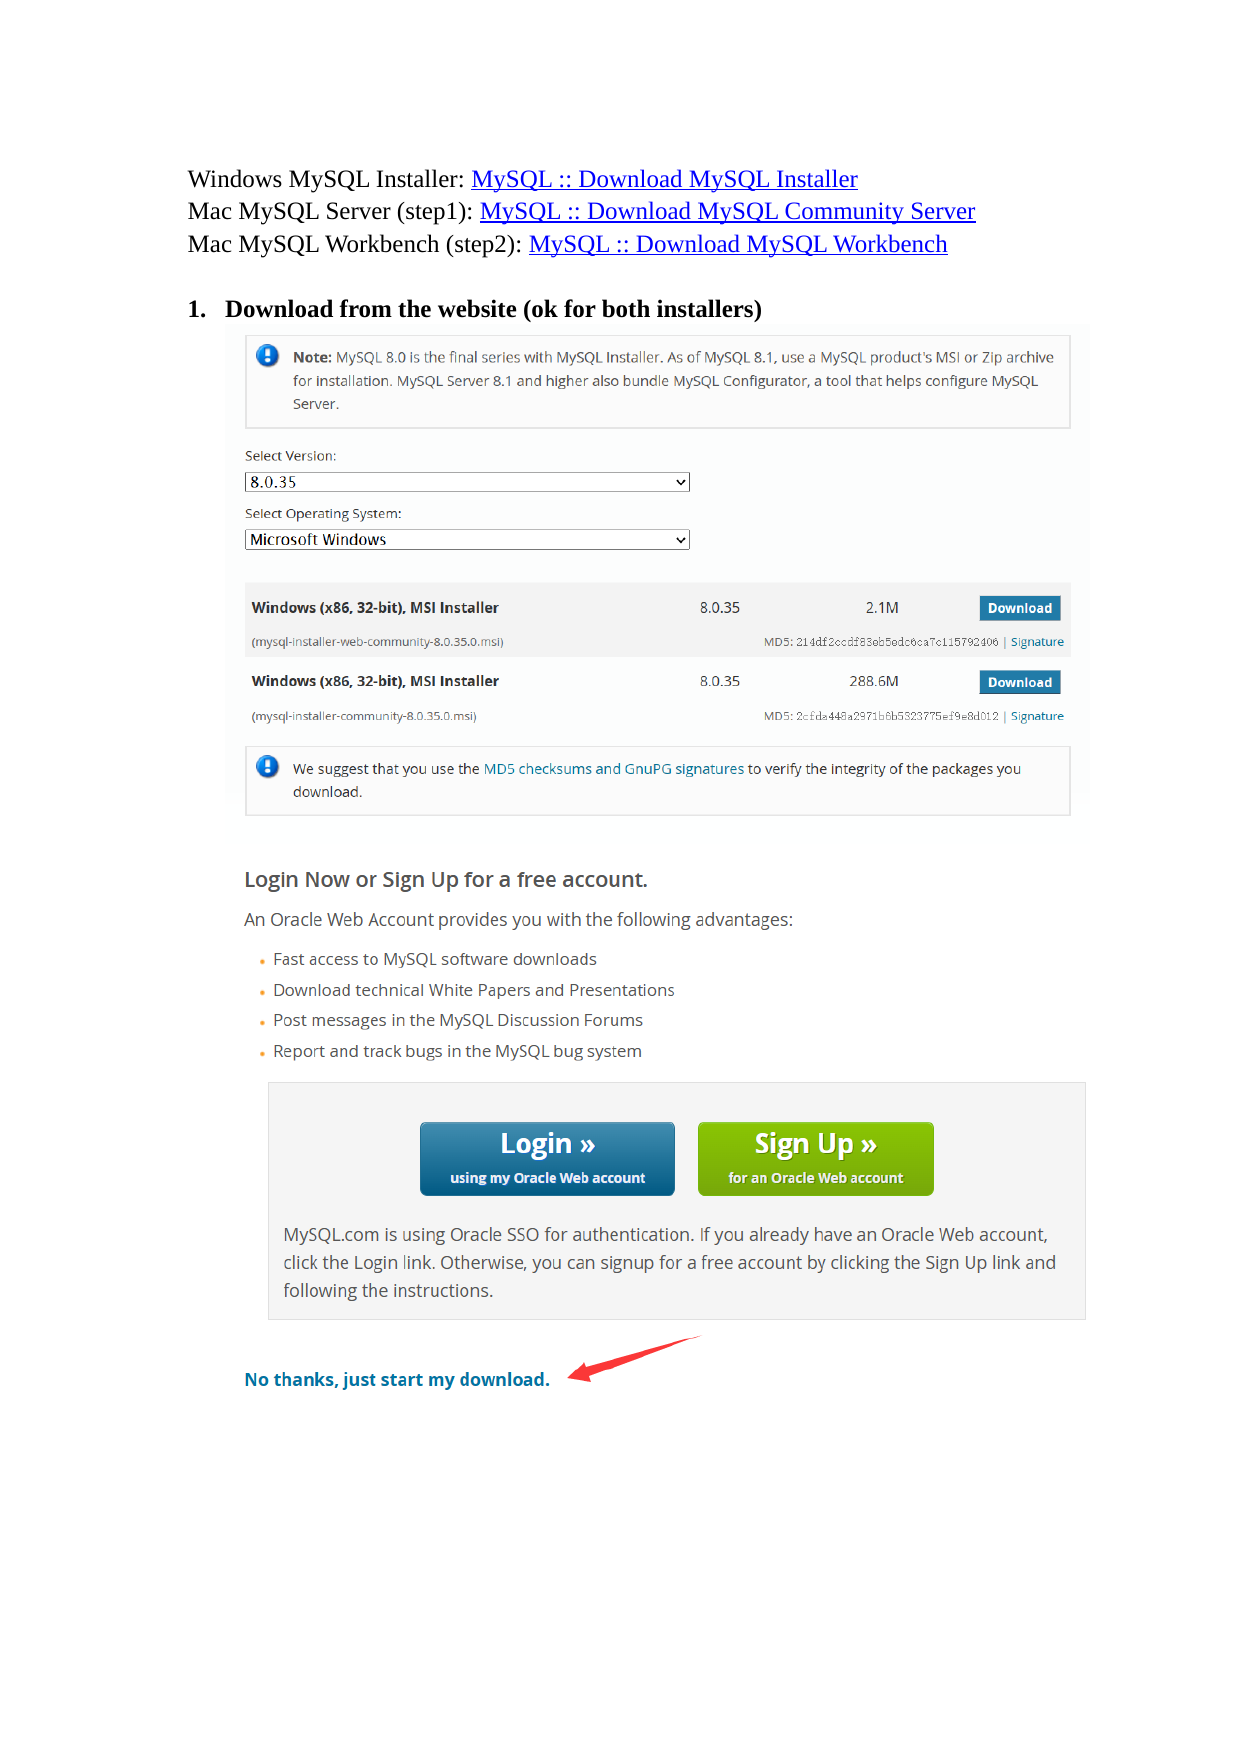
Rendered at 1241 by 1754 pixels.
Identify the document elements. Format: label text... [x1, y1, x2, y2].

list Download from the website (ok for both installers) [187, 292, 1053, 324]
text Mac MySQL Server (step1): MySQL :: Download MySQL Community Server [187, 194, 1053, 227]
text Windows MySQL Installer: MySQL :: Download MySQL Installer [187, 162, 1053, 194]
text Mac MySQL Workbench (step2): MySQL :: Download MySQL Workbench [187, 227, 1053, 259]
picture [225, 324, 1091, 1431]
